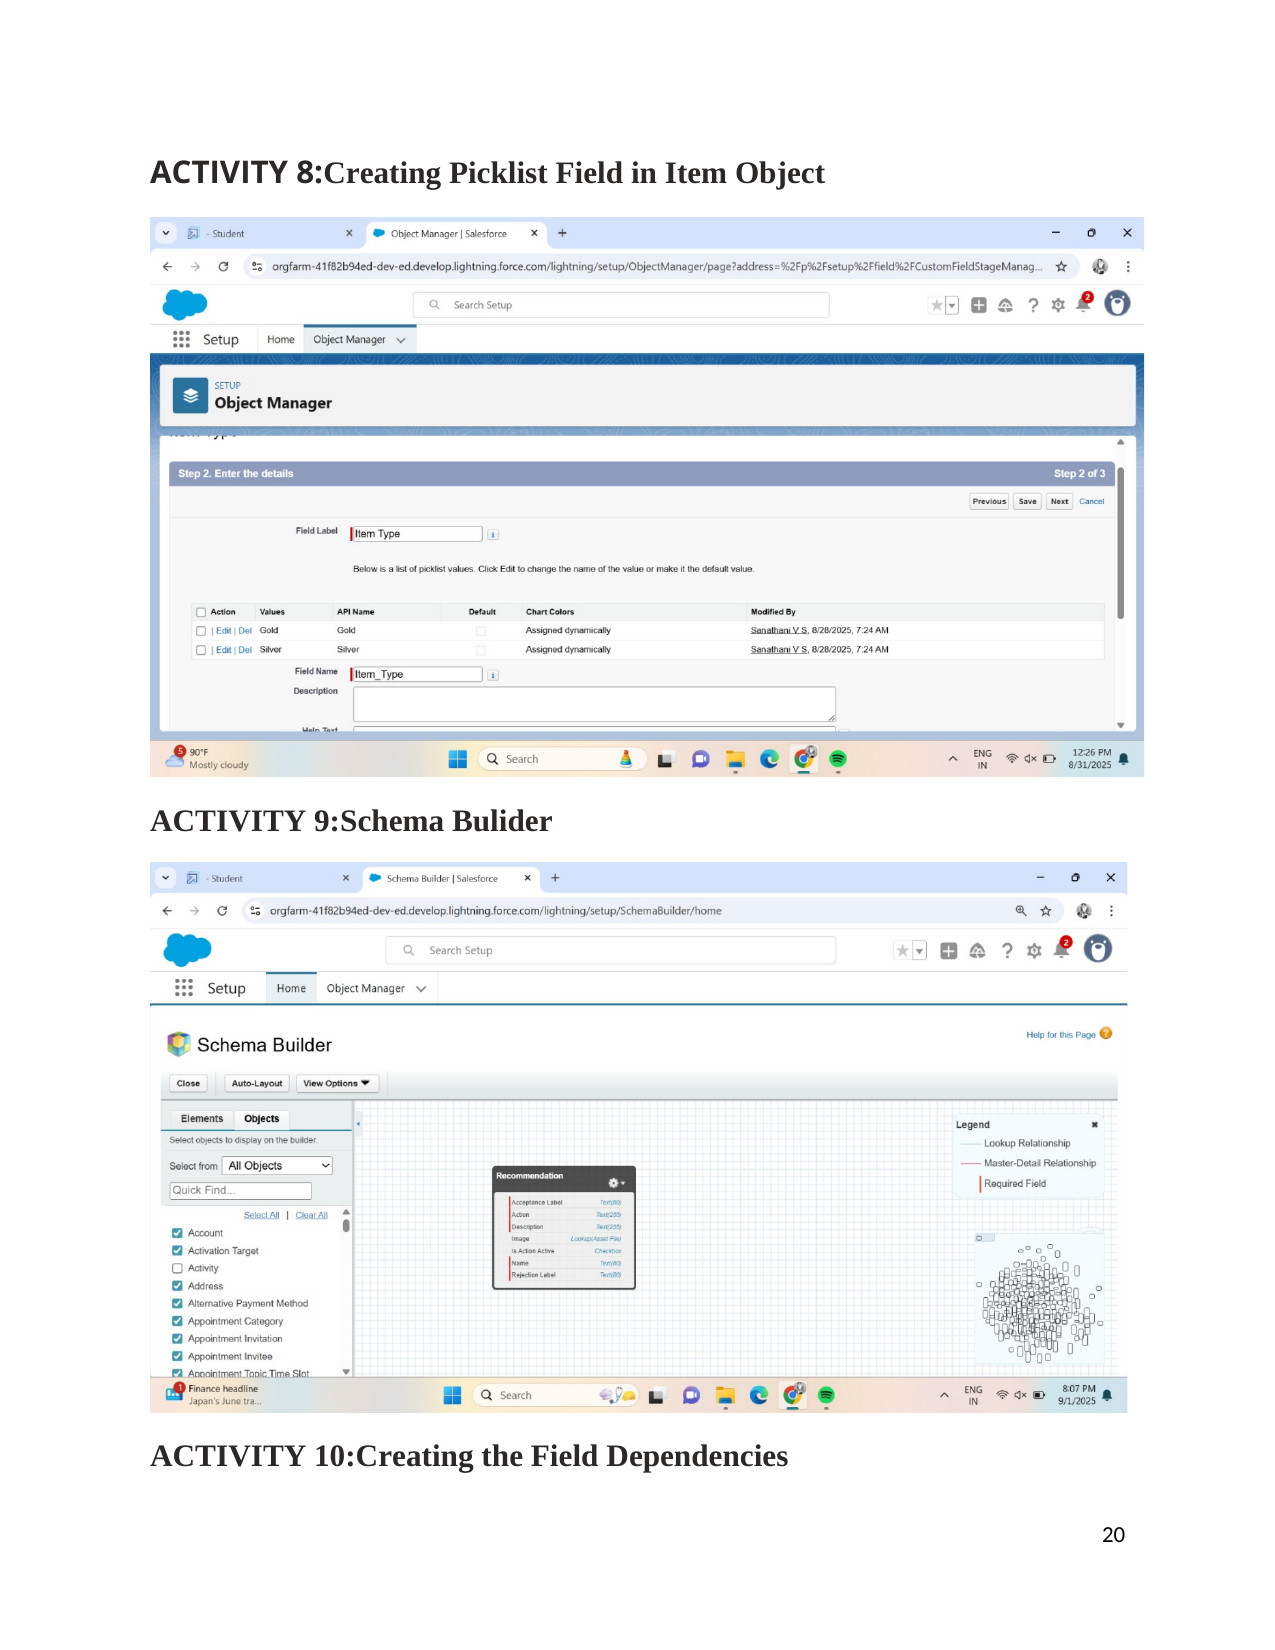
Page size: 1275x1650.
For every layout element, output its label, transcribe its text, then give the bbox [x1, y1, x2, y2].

subtitle ACTIVITY 8:Creating Picklist Field in Item Object [150, 150, 1125, 193]
subtitle ACTIVITY 9:Schema Bulider [150, 802, 1125, 838]
subtitle ACTIVITY 10:Creating the Field Dependencies [150, 1437, 1125, 1473]
picture [150, 217, 1145, 777]
picture [150, 862, 1128, 1413]
